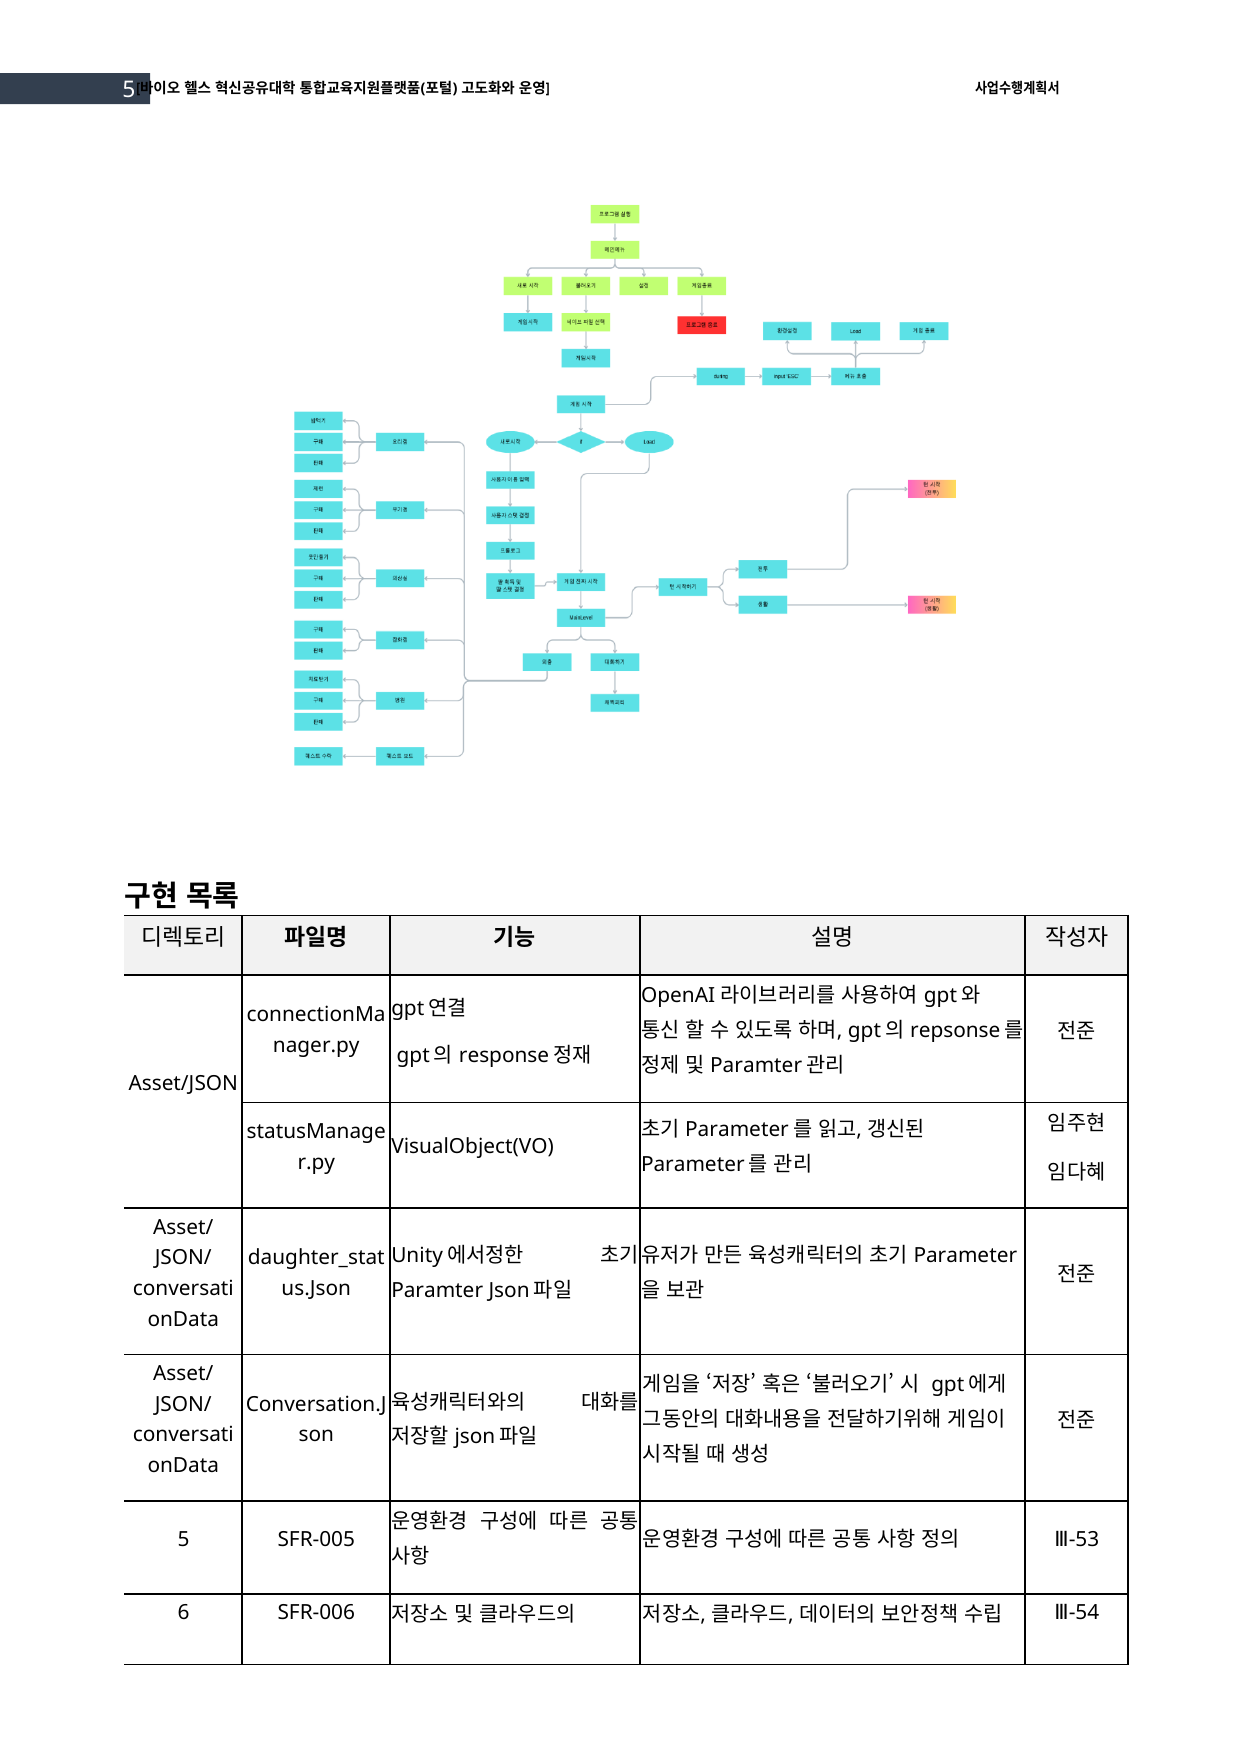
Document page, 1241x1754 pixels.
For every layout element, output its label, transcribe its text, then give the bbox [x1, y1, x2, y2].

table_cell Ⅲ-54 [1026, 1595, 1127, 1664]
table_cell Asset/JSON [124, 976, 241, 1207]
table_cell 게임을 ‘저장’ 혹은 ‘불러오기’ 시 gpt에게 그동안의 대화내용을 전달하기위해 게임이 시작될 때 생성 [641, 1355, 1024, 1500]
table_cell Conversation.Json [243, 1355, 389, 1500]
table_cell 임주현 임다혜 [1026, 1103, 1127, 1207]
table_cell Asset/JSON/conversationData [124, 1355, 241, 1500]
text 구현 목록 [124, 872, 1128, 914]
table_cell Asset/JSON/conversationData [124, 1209, 241, 1354]
table_cell 운영환경 구성에 따른 공통 사항 정의 [641, 1502, 1024, 1593]
table_header 파일명 [243, 916, 389, 974]
table_header 설명 [641, 916, 1024, 974]
table_cell connectionManager.py [243, 976, 389, 1102]
table_cell SFR-006 [243, 1595, 389, 1664]
table_cell statusManager.py [243, 1103, 389, 1207]
table_cell Ⅲ-53 [1026, 1502, 1127, 1593]
table_cell 전준 [1026, 1209, 1127, 1354]
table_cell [391, 1595, 639, 1664]
table_cell SFR-005 [243, 1502, 389, 1593]
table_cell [641, 1595, 1024, 1664]
table_cell VisualObject(VO) [391, 1103, 639, 1207]
table_cell 초기 Parameter를 읽고, 갱신된 Parameter를 관리 [641, 1103, 1024, 1207]
table_cell 전준 [1026, 1355, 1127, 1500]
table_cell OpenAI 라이브러리를 사용하여 gpt와 통신 할 수 있도록 하며, gpt의 repsonse를 정제 및 Paramter관리 [641, 976, 1024, 1102]
table_cell 육성캐릭터와의 대화를 저장할 json파일 [391, 1355, 639, 1500]
table_cell daughter_status.Json [243, 1209, 389, 1354]
table_header 작성자 [1026, 916, 1127, 974]
picture [124, 177, 1126, 793]
table_header 디렉토리 [124, 916, 241, 974]
table_cell 6 [124, 1595, 241, 1664]
table_cell 유저가 만든 육성캐릭터의 초기 Parameter을 보관 [641, 1209, 1024, 1354]
table_cell gpt연결 gpt의 response정재 [391, 976, 639, 1102]
table_cell 5 [124, 1502, 241, 1593]
table_cell Unity에서정한 초기 Paramter Json파일 [391, 1209, 639, 1354]
table_cell 운영환경 구성에 따른 공통 사항 [391, 1502, 639, 1593]
table_header 기능 [391, 916, 639, 974]
table_cell 전준 [1026, 976, 1127, 1102]
